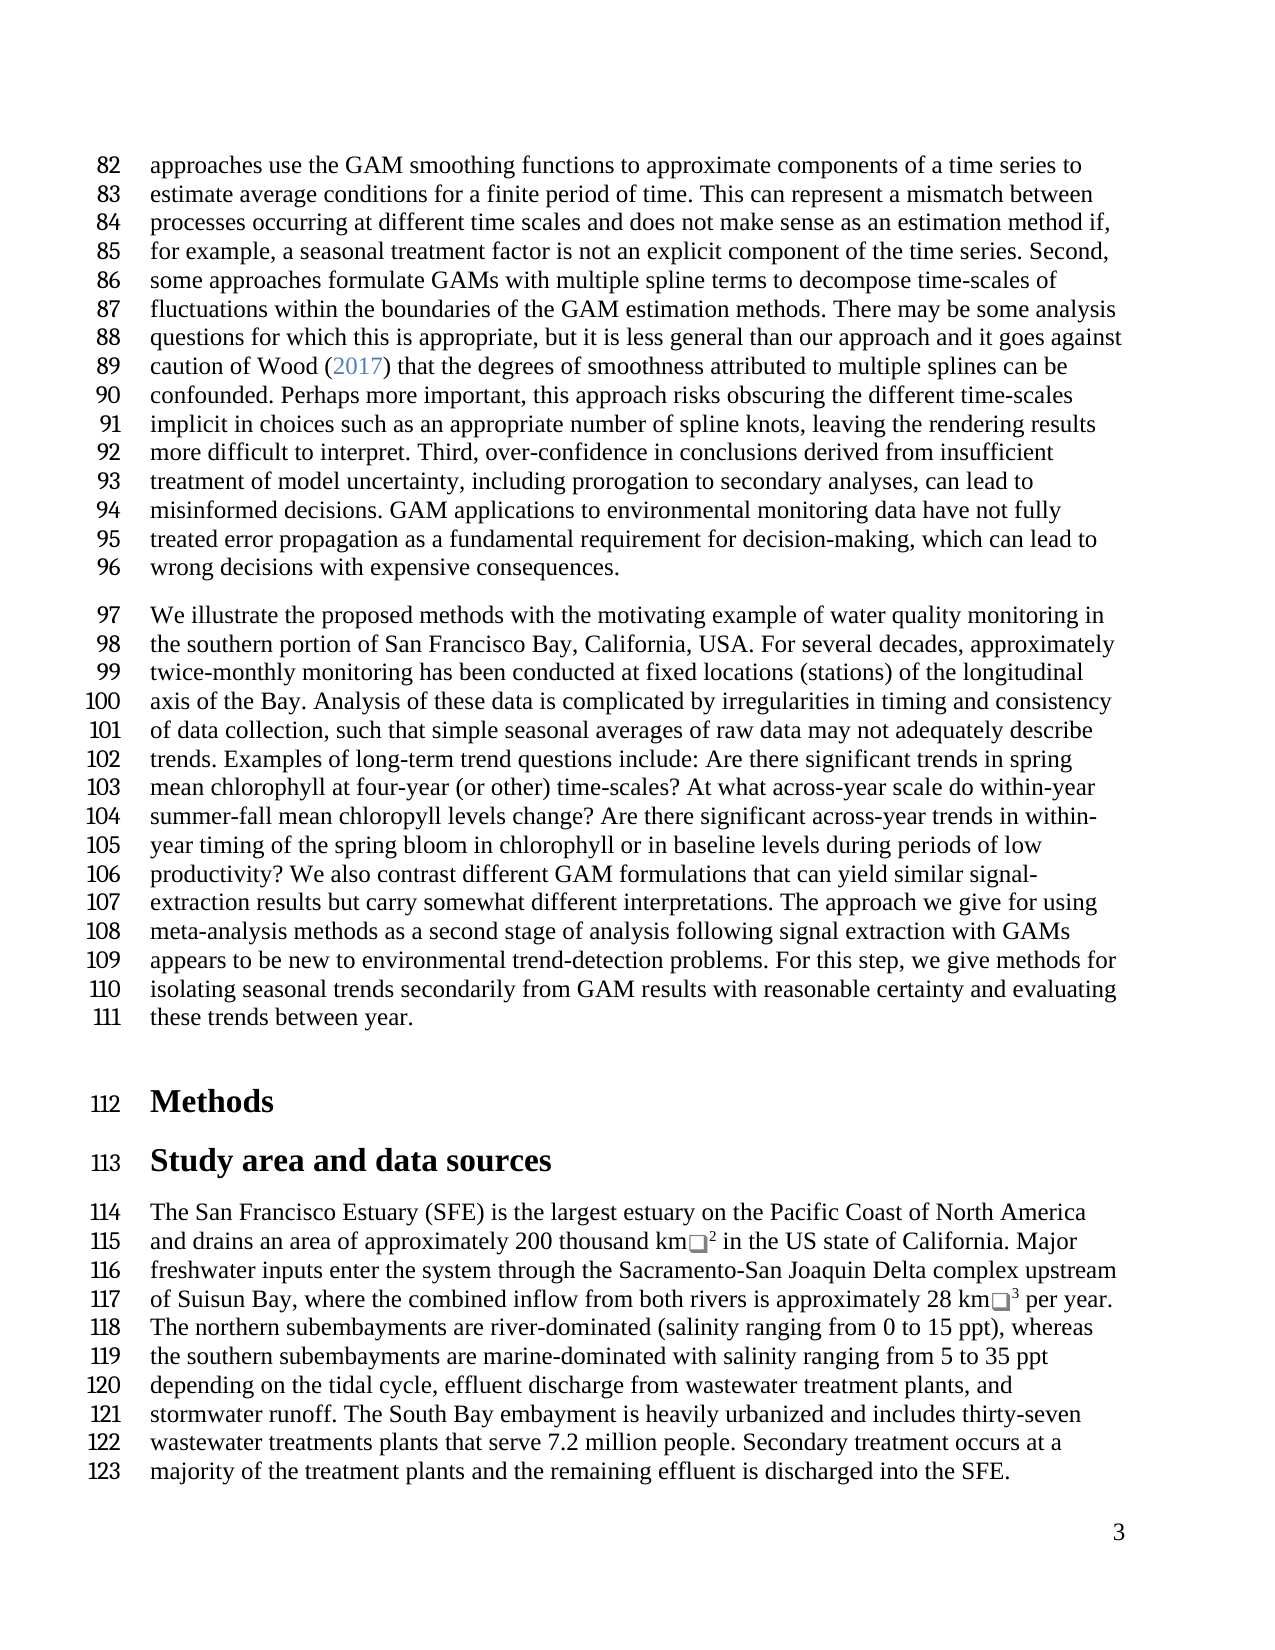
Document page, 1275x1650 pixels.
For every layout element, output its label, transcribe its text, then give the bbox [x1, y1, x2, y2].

subtitle Study area and data sources [150, 1140, 1125, 1179]
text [150, 150, 1125, 581]
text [150, 1197, 1125, 1485]
text We illustrate the proposed methods with the motivating example of water quality monitoring in the southern portion of San Francisco Bay, California, USA. For several decades, approximately twice-monthly monitoring has been conducted at fixed locations (stations) of the longitudinal axis of the Bay. Analysis of these data is complicated by irregularities in timing and consistency of data collection, such that simple seasonal averages of raw data may not adequately describe trends. Examples of long-term trend questions include: Are there significant trends in spring mean chlorophyll at four-year (or other) time-scales? At what across-year scale do within-year summer-fall mean chloropyll levels change? Are there significant across-year trends in within-year timing of the spring bloom in chlorophyll or in baseline levels during periods of low productivity? We also contrast different GAM formulations that can yield similar signal-extraction results but carry somewhat different interpretations. The approach we give for using meta-analysis methods as a second stage of analysis following signal extraction with GAMs appears to be new to environmental trend-detection problems. For this step, we give methods for isolating seasonal trends secondarily from GAM results with reasonable certainty and evaluating these trends between year. [150, 600, 1125, 1031]
subtitle Methods [150, 1081, 1125, 1119]
